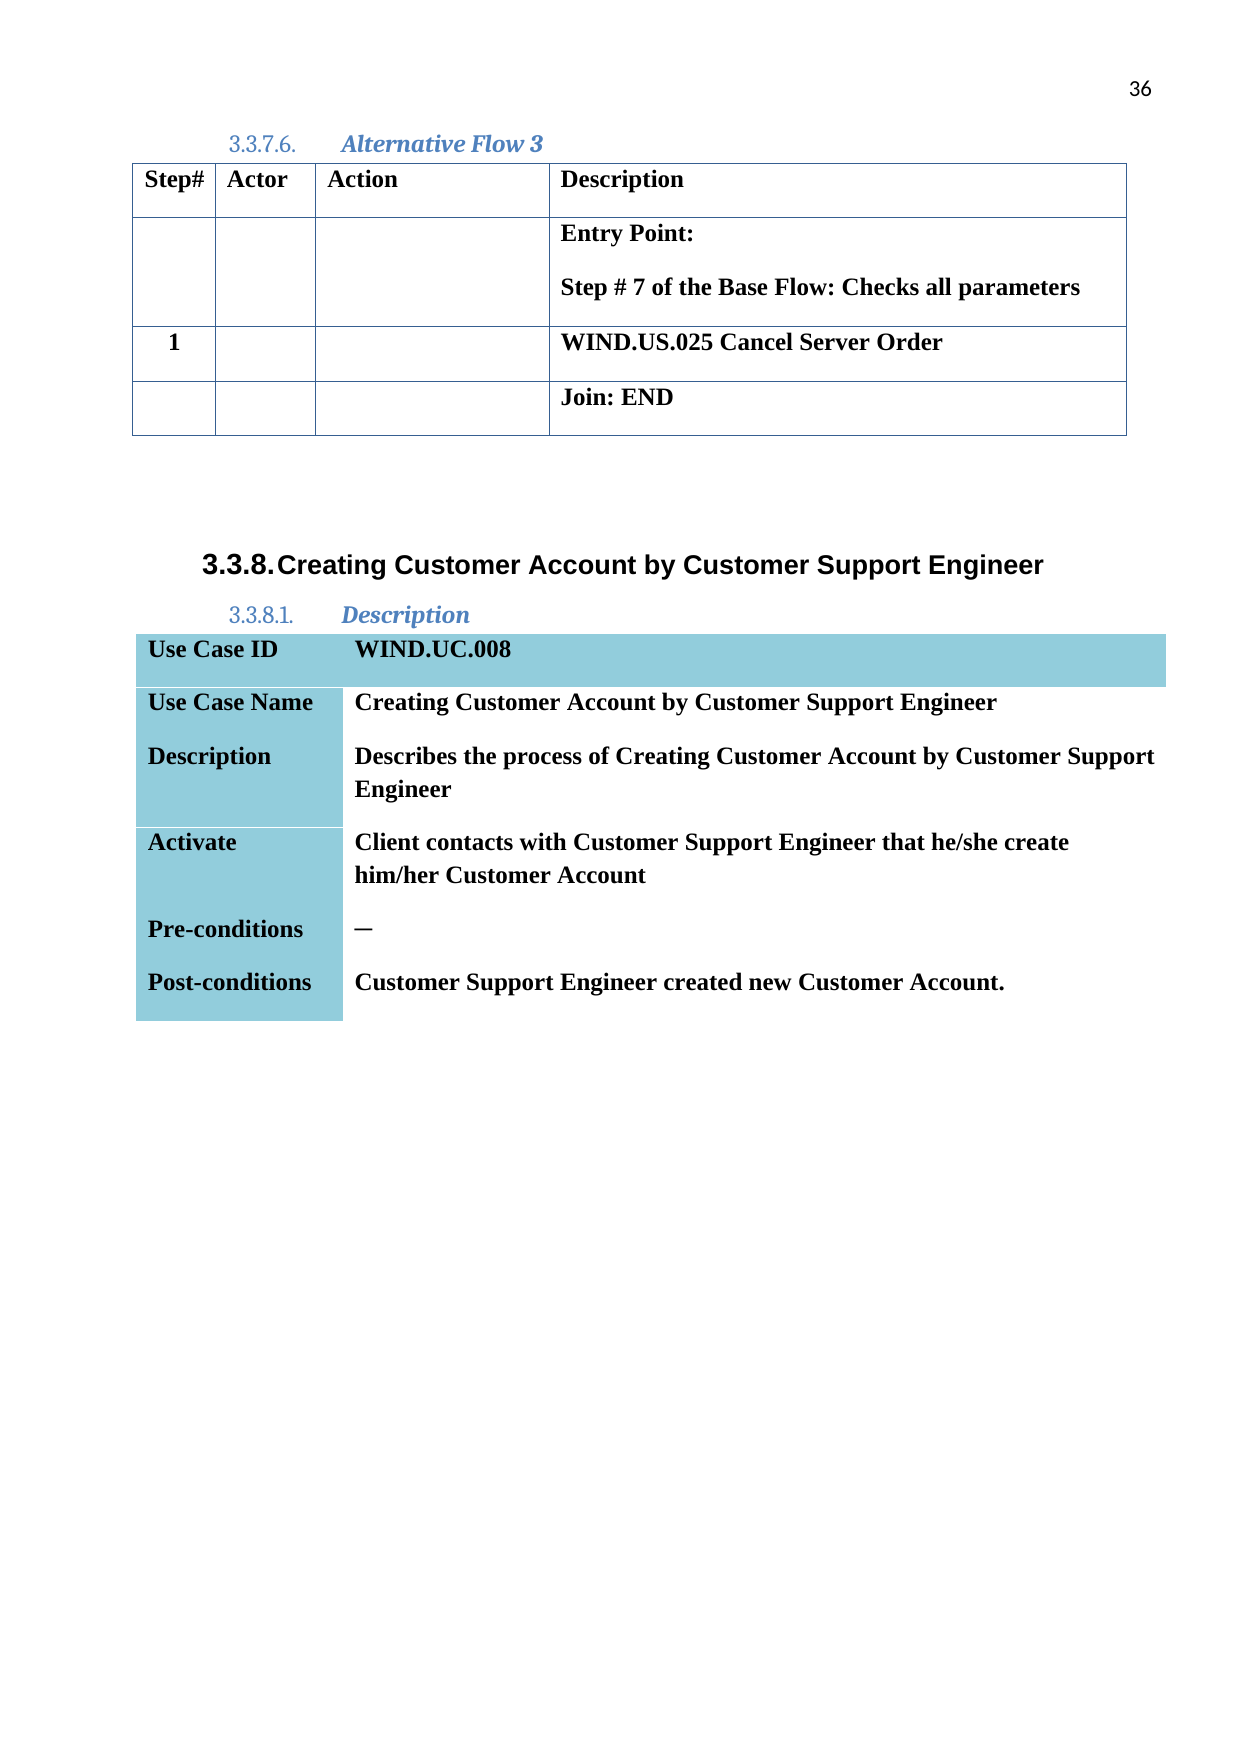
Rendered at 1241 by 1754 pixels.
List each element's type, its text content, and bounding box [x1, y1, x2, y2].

table_cell Description [136, 741, 343, 827]
table_cell Join: END [550, 382, 1126, 435]
table_cell Post-conditions [136, 967, 343, 1021]
table_cell [316, 218, 549, 326]
table_header Actor [216, 164, 315, 217]
table_cell [316, 382, 549, 435]
subtitle Creating Customer Account by Customer Support Engineer [202, 547, 1152, 580]
table_cell Client contacts with Customer Support Engineer that he/she create him/her Customer Account [343, 828, 1166, 914]
table_cell Use Case Name [136, 688, 343, 741]
subtitle Description [229, 601, 1152, 630]
table_cell Creating Customer Account by Customer Support Engineer [343, 688, 1166, 741]
table_cell Pre-conditions [136, 914, 343, 967]
table_cell [216, 327, 315, 381]
table_cell [133, 382, 215, 435]
table_cell WIND.US.025 Cancel Server Order [550, 327, 1126, 381]
table_header Step# [133, 164, 215, 217]
table_cell 1 [133, 327, 215, 381]
table_header Description [550, 164, 1126, 217]
subtitle Alternative Flow 3 [229, 130, 1152, 158]
table_cell Describes the process of Creating Customer Account by Customer Support Engineer [343, 741, 1166, 827]
table_cell [216, 382, 315, 435]
table_cell [316, 327, 549, 381]
table_cell [216, 218, 315, 326]
table_header Action [316, 164, 549, 217]
table_cell Activate [136, 828, 343, 914]
table_header Use Case ID [136, 634, 343, 687]
table_cell Customer Support Engineer created new Customer Account. [343, 967, 1166, 1021]
table_cell [133, 218, 215, 326]
table_cell ─ [343, 914, 1166, 967]
table_cell Entry Point: Step # 7 of the Base Flow: Checks all parameters [550, 218, 1126, 326]
table_header WIND.UC.008 [343, 634, 1166, 687]
